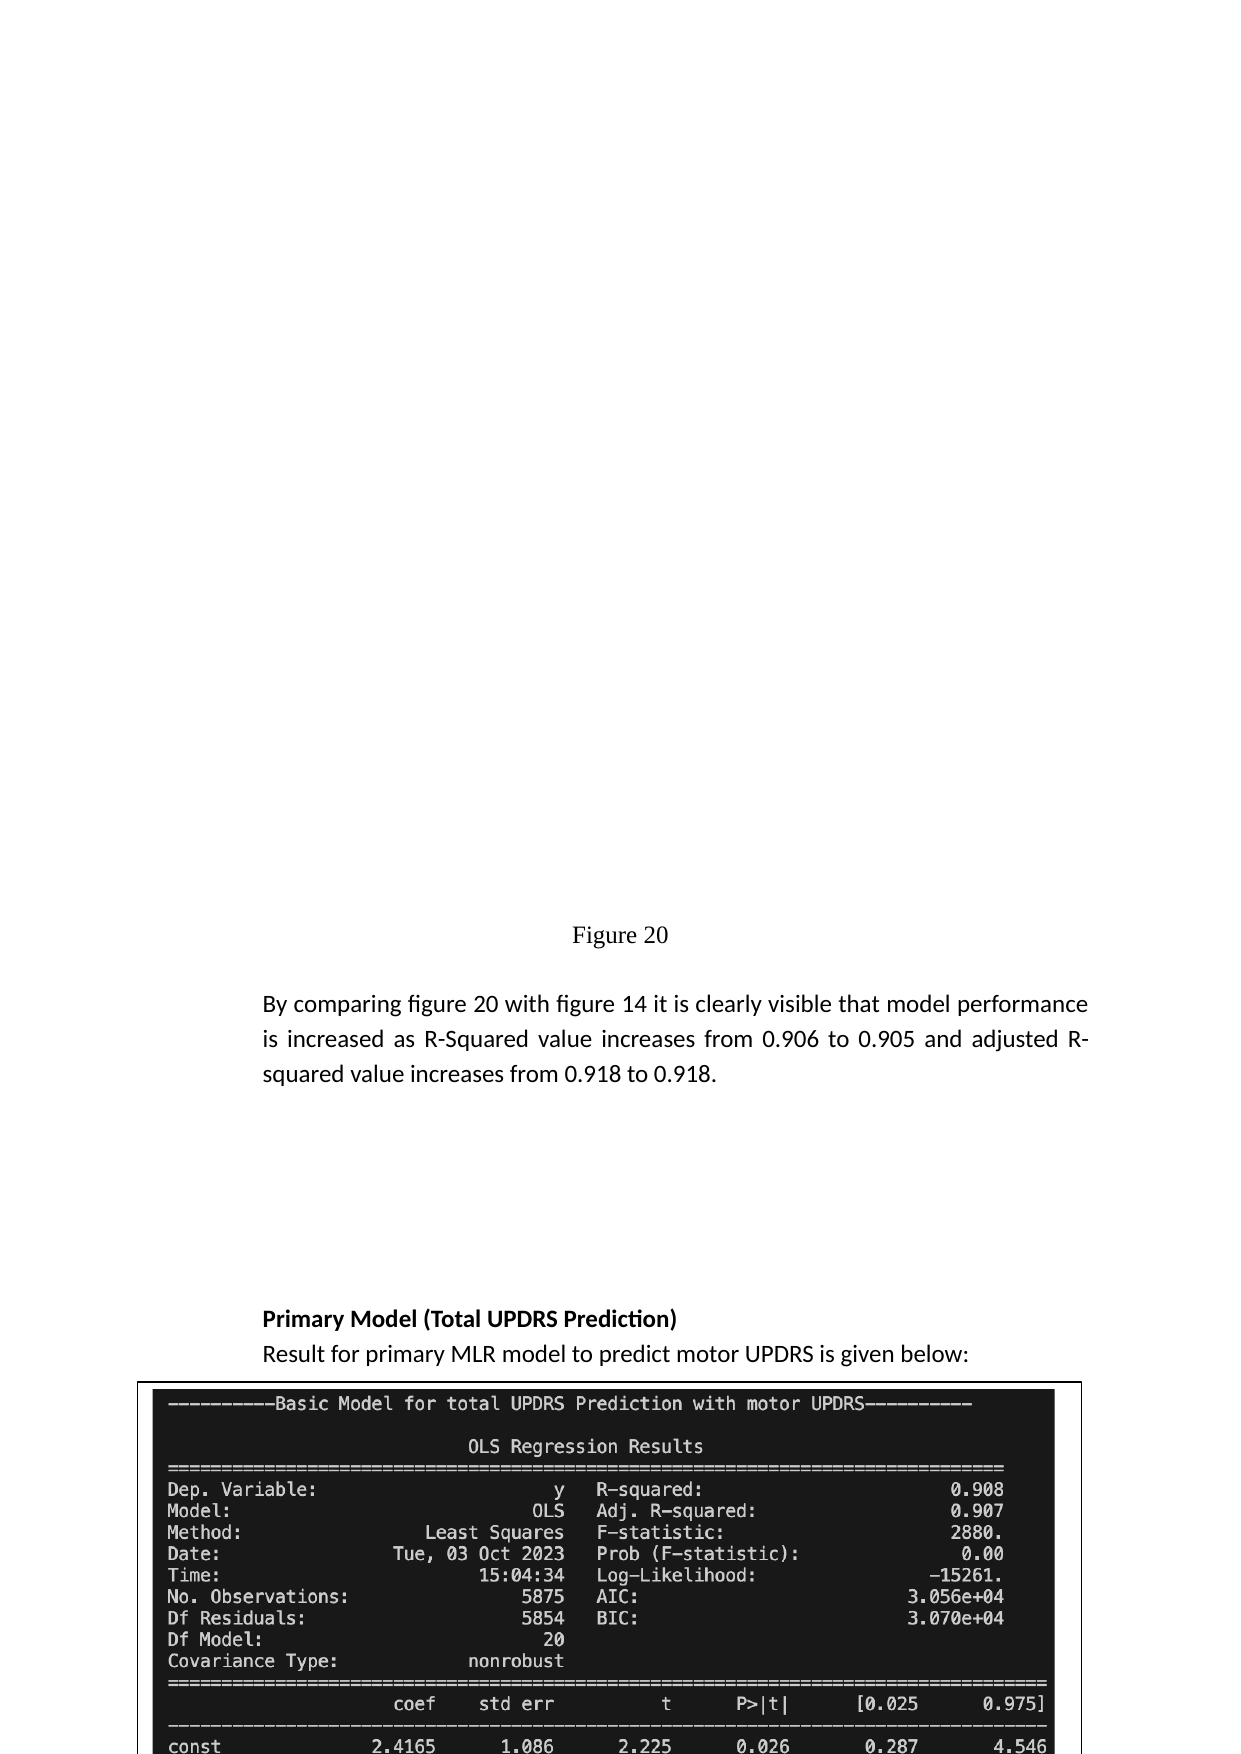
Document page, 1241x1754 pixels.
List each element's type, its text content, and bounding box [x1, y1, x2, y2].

list By comparing figure 20 with figure 14 it is clearly visible that model performance is increased as R-Squared value increases from 0.906 to 0.905 and adjusted R-squared value increases from 0.918 to 0.918. [262, 988, 1090, 1088]
picture [152, 1389, 1055, 1754]
list Result for primary MLR model to predict motor UPDRS is given below: [262, 1338, 1090, 1368]
list Primary Model (Total UPDRS Prediction) [262, 1303, 1090, 1333]
text Figure 20 [150, 920, 1090, 949]
